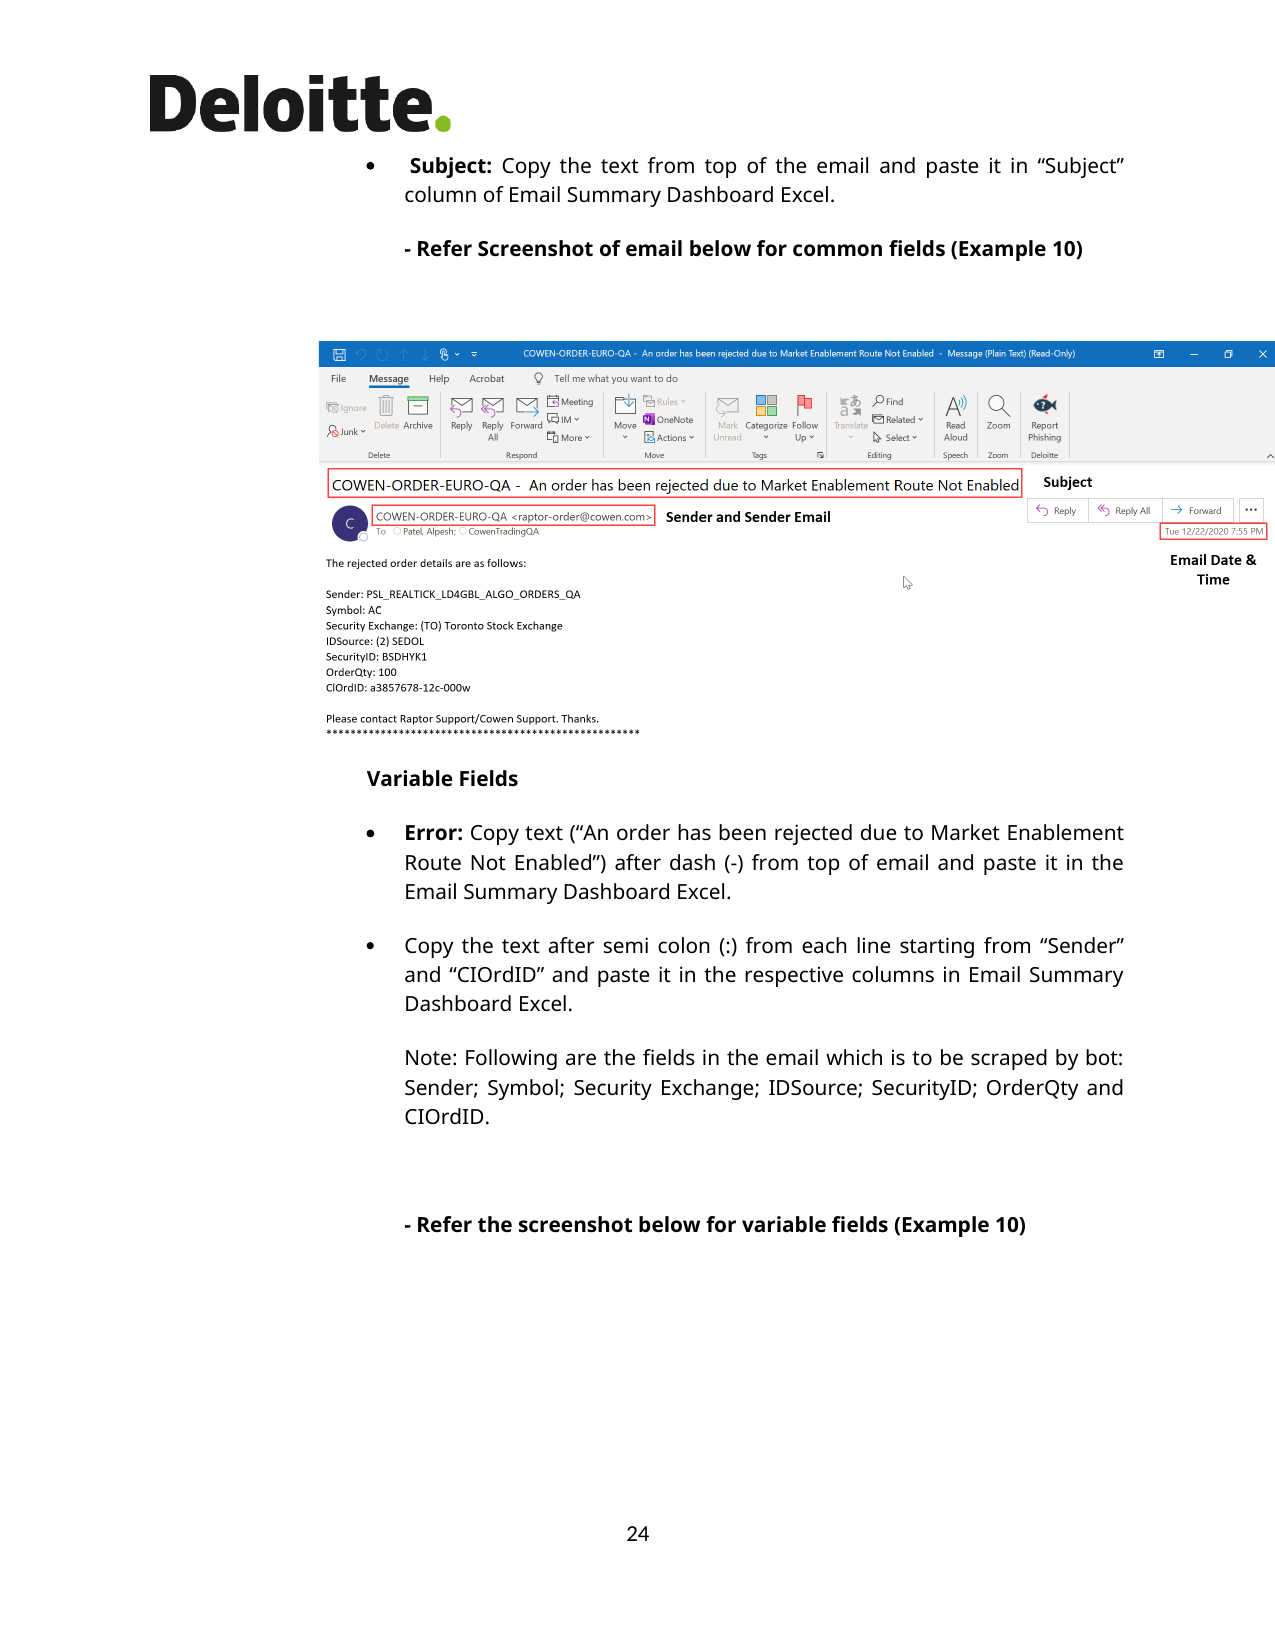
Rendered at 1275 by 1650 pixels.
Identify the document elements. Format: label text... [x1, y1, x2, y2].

list Subject: Copy the text from top of the email and paste it in “Subject” column of Email Summary Dashboard Excel. [367, 150, 1125, 208]
list Copy the text after semi colon (:) from each line starting from “Sender” and “CIOrdID” and paste it in the respective columns in Email Summary Dashboard Excel. [367, 930, 1125, 1018]
text - Refer Screenshot of email below for common fields (Example 10) [404, 233, 1125, 262]
text Variable Fields [367, 763, 1125, 793]
list Error: Copy text (“An order has been rejected due to Market Enablement Route Not Enabled”) after dash (-) from top of email and paste it in the Email Summary Dashboard Excel. [367, 818, 1125, 905]
text Note: Following are the fields in the email which is to be scraped by bot: Sender; Symbol; Security Exchange; IDSource; SecurityID; OrderQty and CIOrdID. [404, 1043, 1125, 1130]
picture [150, 75, 451, 132]
text - Refer the screenshot below for variable fields (Example 10) [404, 1209, 1125, 1238]
